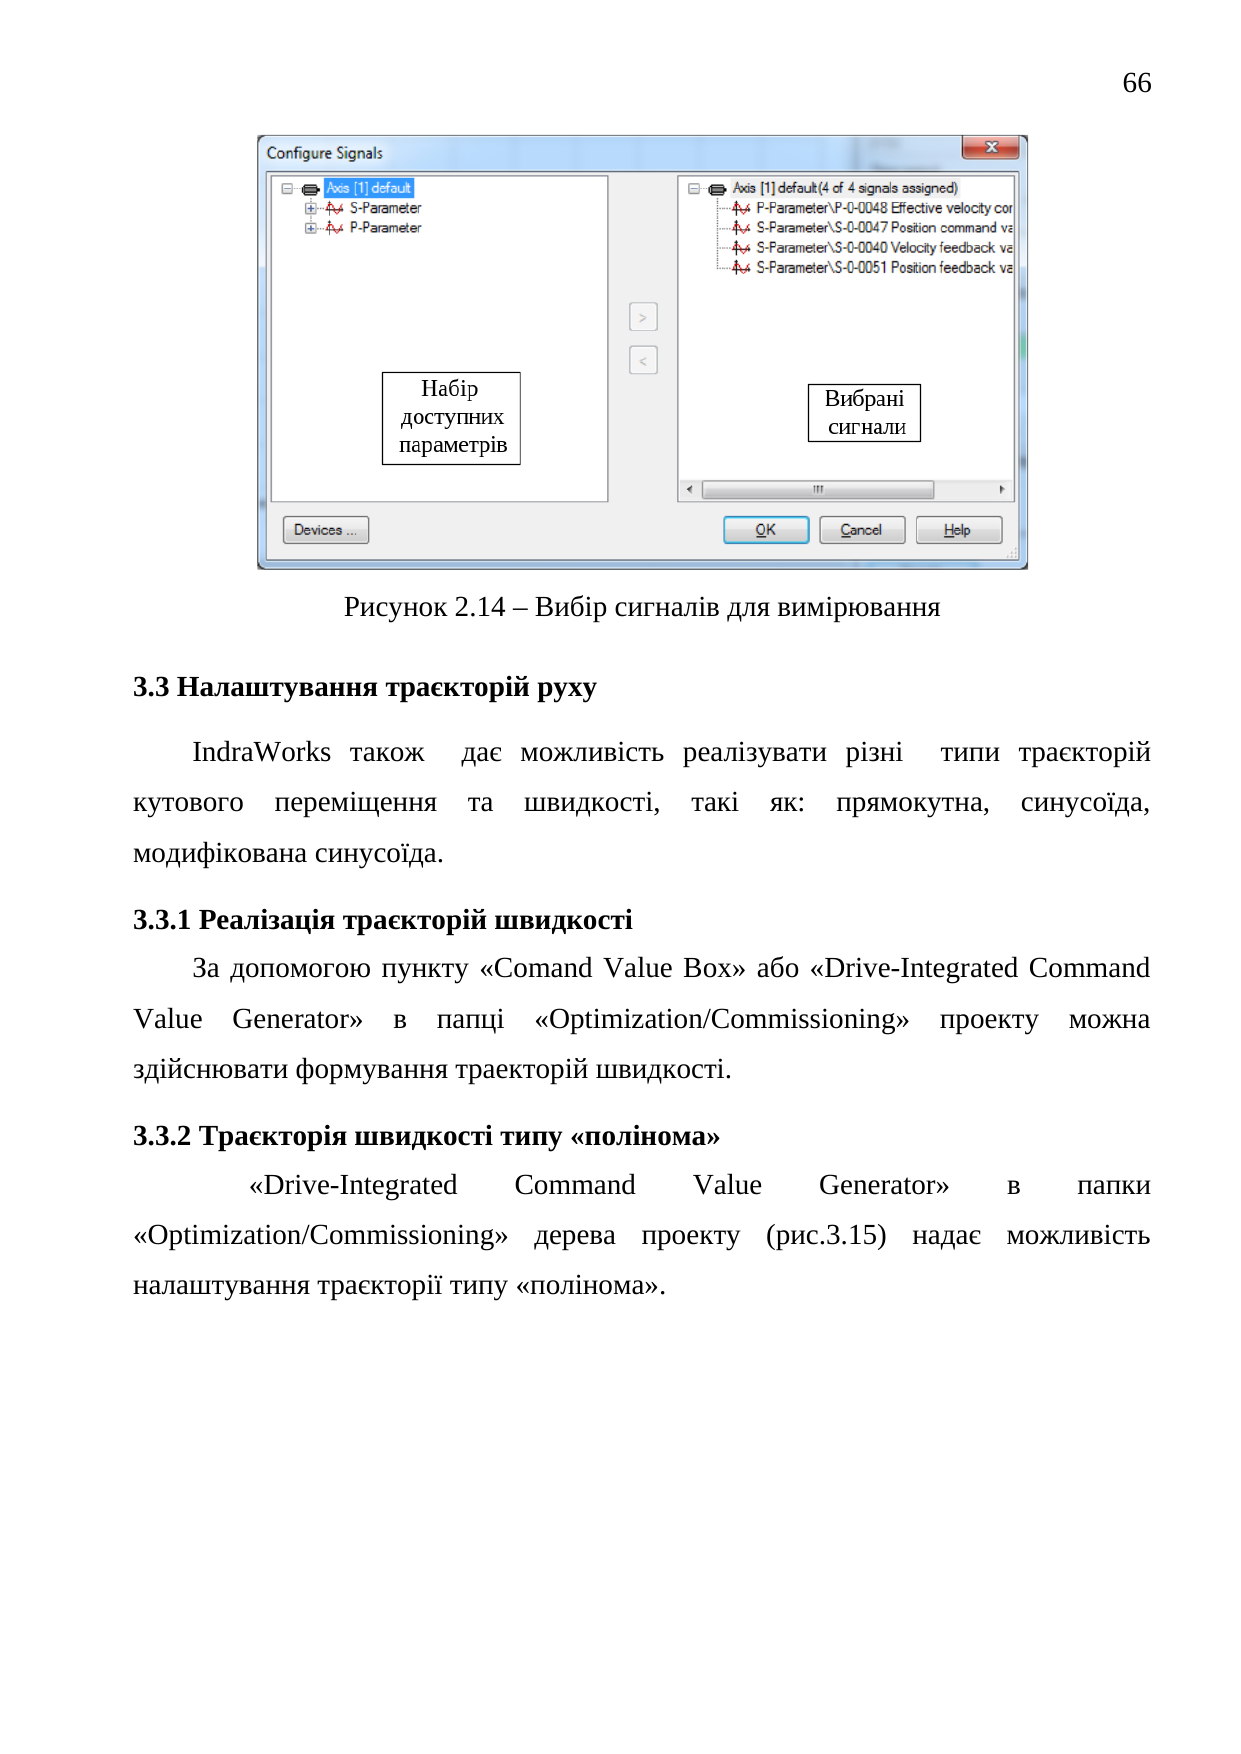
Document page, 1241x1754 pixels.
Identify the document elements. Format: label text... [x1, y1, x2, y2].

subtitle 3.3 Налаштування траєкторій руху [133, 669, 1152, 702]
text Рисунок 2.14 – Вибір сигналів для вимірювання [133, 589, 1152, 623]
text IndraWorks також дає можливість реалізувати різні типи траєкторій кутового переміщення та швидкості, такі як: прямокутна, синусоїда, модифікована синусоїда. [133, 734, 1152, 868]
text За допомогою пункту «Comand Value Box» або «Drive-Integrated Command Value Generator» в папці «Optimization/Commissioning» проекту можна здійснювати формування траекторій швидкості. [133, 951, 1152, 1085]
subtitle 3.3.2 Траєкторія швидкості типу «полінома» [133, 1118, 1152, 1152]
text «Drive-Integrated Command Value Generator» в папки «Optimization/Commissioning» дерева проекту (рис.3.15) надає можливість налаштування траєкторії типу «полінома». [133, 1167, 1152, 1301]
subtitle 3.3.1 Реалізація траєкторій швидкості [133, 902, 1152, 935]
